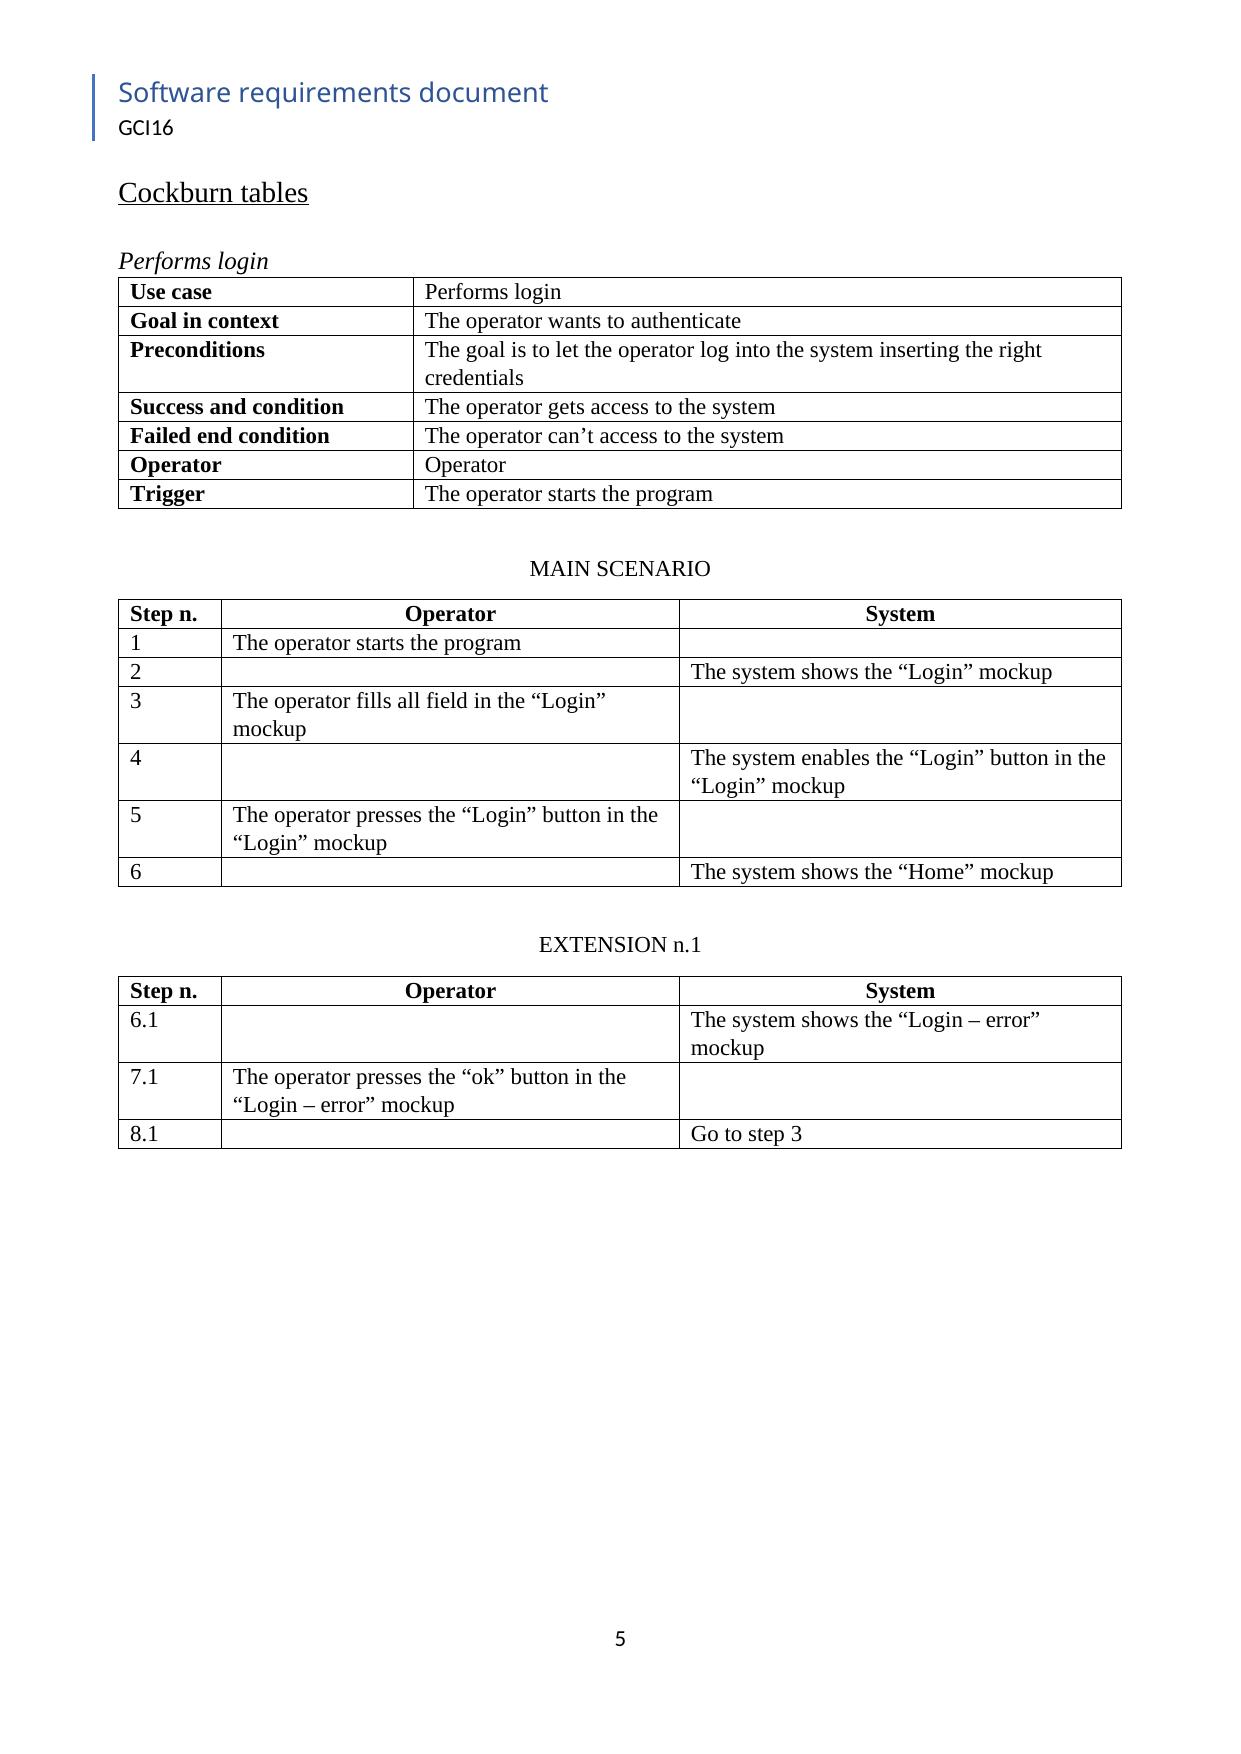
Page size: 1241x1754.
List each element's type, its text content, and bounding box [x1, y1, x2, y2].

table_cell [222, 658, 679, 686]
table_cell 1 [119, 629, 221, 657]
table_cell The operator starts the program [222, 629, 679, 657]
table_header Step n. [119, 600, 221, 628]
table_header Performs login [414, 278, 1121, 306]
subtitle Cockburn tables [118, 175, 1122, 208]
table_cell The operator wants to authenticate [414, 307, 1121, 335]
table_cell The system shows the “Login – error” mockup [680, 1006, 1121, 1062]
table_cell The goal is to let the operator log into the system inserting the right credentials [414, 336, 1121, 392]
table_cell Operator [414, 451, 1121, 478]
table_cell 2 [119, 658, 221, 686]
table_cell 5 [119, 801, 221, 857]
table_cell Go to step 3 [680, 1120, 1121, 1148]
table_cell The system enables the “Login” button in the “Login” mockup [680, 744, 1121, 800]
table_cell The operator gets access to the system [414, 393, 1121, 421]
table_cell Preconditions [119, 336, 413, 392]
table_cell [222, 744, 679, 800]
table_cell 3 [119, 687, 221, 743]
table_cell [680, 801, 1121, 857]
table_cell 4 [119, 744, 221, 800]
table_cell The operator presses the “ok” button in the “Login – error” mockup [222, 1063, 679, 1119]
table_cell 8.1 [119, 1120, 221, 1148]
table_header Use case [119, 278, 413, 306]
table_cell The system shows the “Home” mockup [680, 858, 1121, 886]
subtitle Performs login [118, 246, 1122, 275]
table_cell The operator presses the “Login” button in the “Login” mockup [222, 801, 679, 857]
table_cell The operator starts the program [414, 480, 1121, 507]
table_cell Success and condition [119, 393, 413, 421]
text MAIN SCENARIO [118, 555, 1122, 581]
table_cell Failed end condition [119, 422, 413, 449]
table_header System [680, 977, 1121, 1005]
table_cell [222, 1006, 679, 1062]
table_cell [222, 1120, 679, 1148]
table_cell The system shows the “Login” mockup [680, 658, 1121, 686]
table_header Operator [222, 977, 679, 1005]
table_header Operator [222, 600, 679, 628]
table_cell 6 [119, 858, 221, 886]
table_cell 7.1 [119, 1063, 221, 1119]
table_cell Operator [119, 451, 413, 478]
table_cell The operator fills all field in the “Login” mockup [222, 687, 679, 743]
table_cell The operator can’t access to the system [414, 422, 1121, 449]
table_cell [680, 687, 1121, 743]
table_header System [680, 600, 1121, 628]
table_cell [680, 1063, 1121, 1119]
text EXTENSION n.1 [118, 931, 1122, 958]
table_cell [680, 629, 1121, 657]
table_cell [222, 858, 679, 886]
table_cell Trigger [119, 480, 413, 507]
table_cell Goal in context [119, 307, 413, 335]
table_cell 6.1 [119, 1006, 221, 1062]
table_header Step n. [119, 977, 221, 1005]
